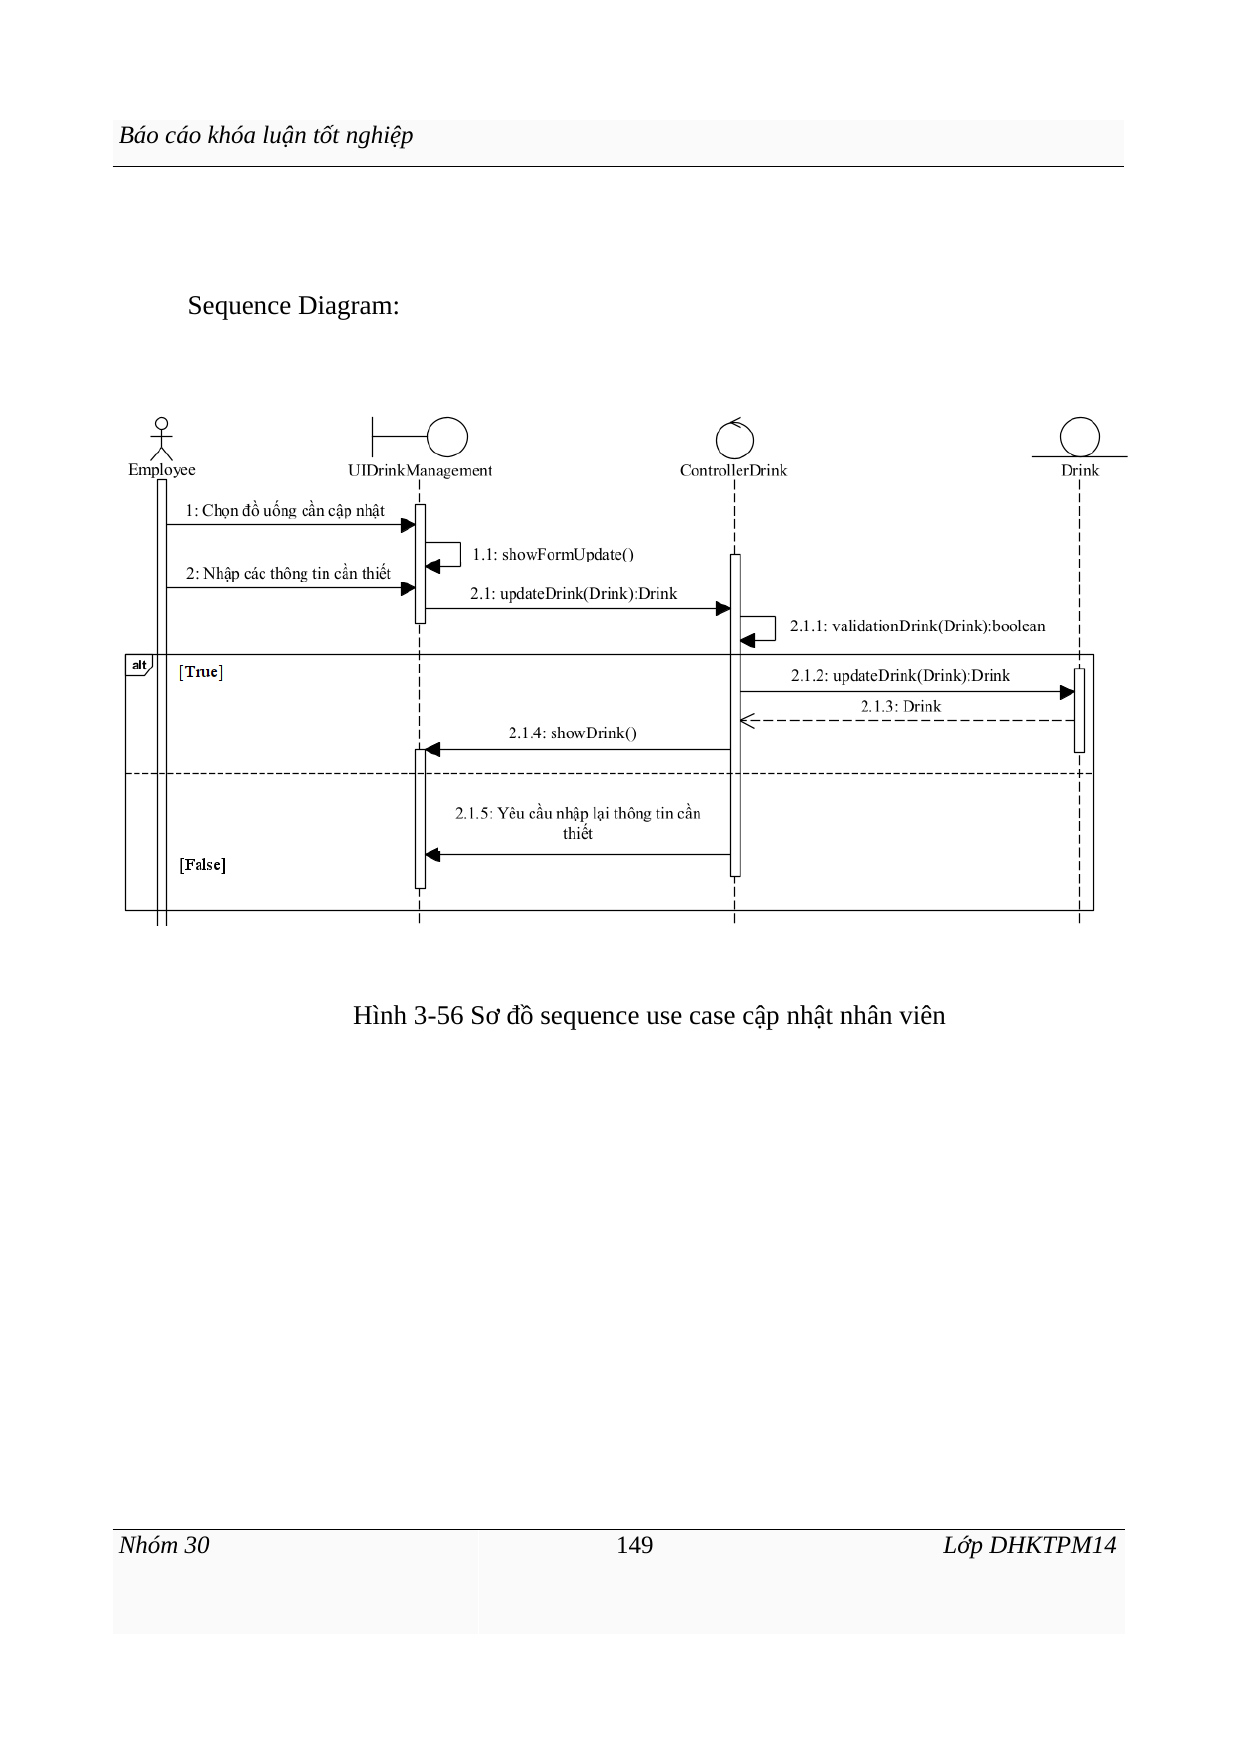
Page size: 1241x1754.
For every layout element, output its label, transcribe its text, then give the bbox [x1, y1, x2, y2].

picture [118, 411, 1128, 926]
table_header [113, 383, 1128, 970]
text Sequence Diagram: [112, 289, 1128, 320]
